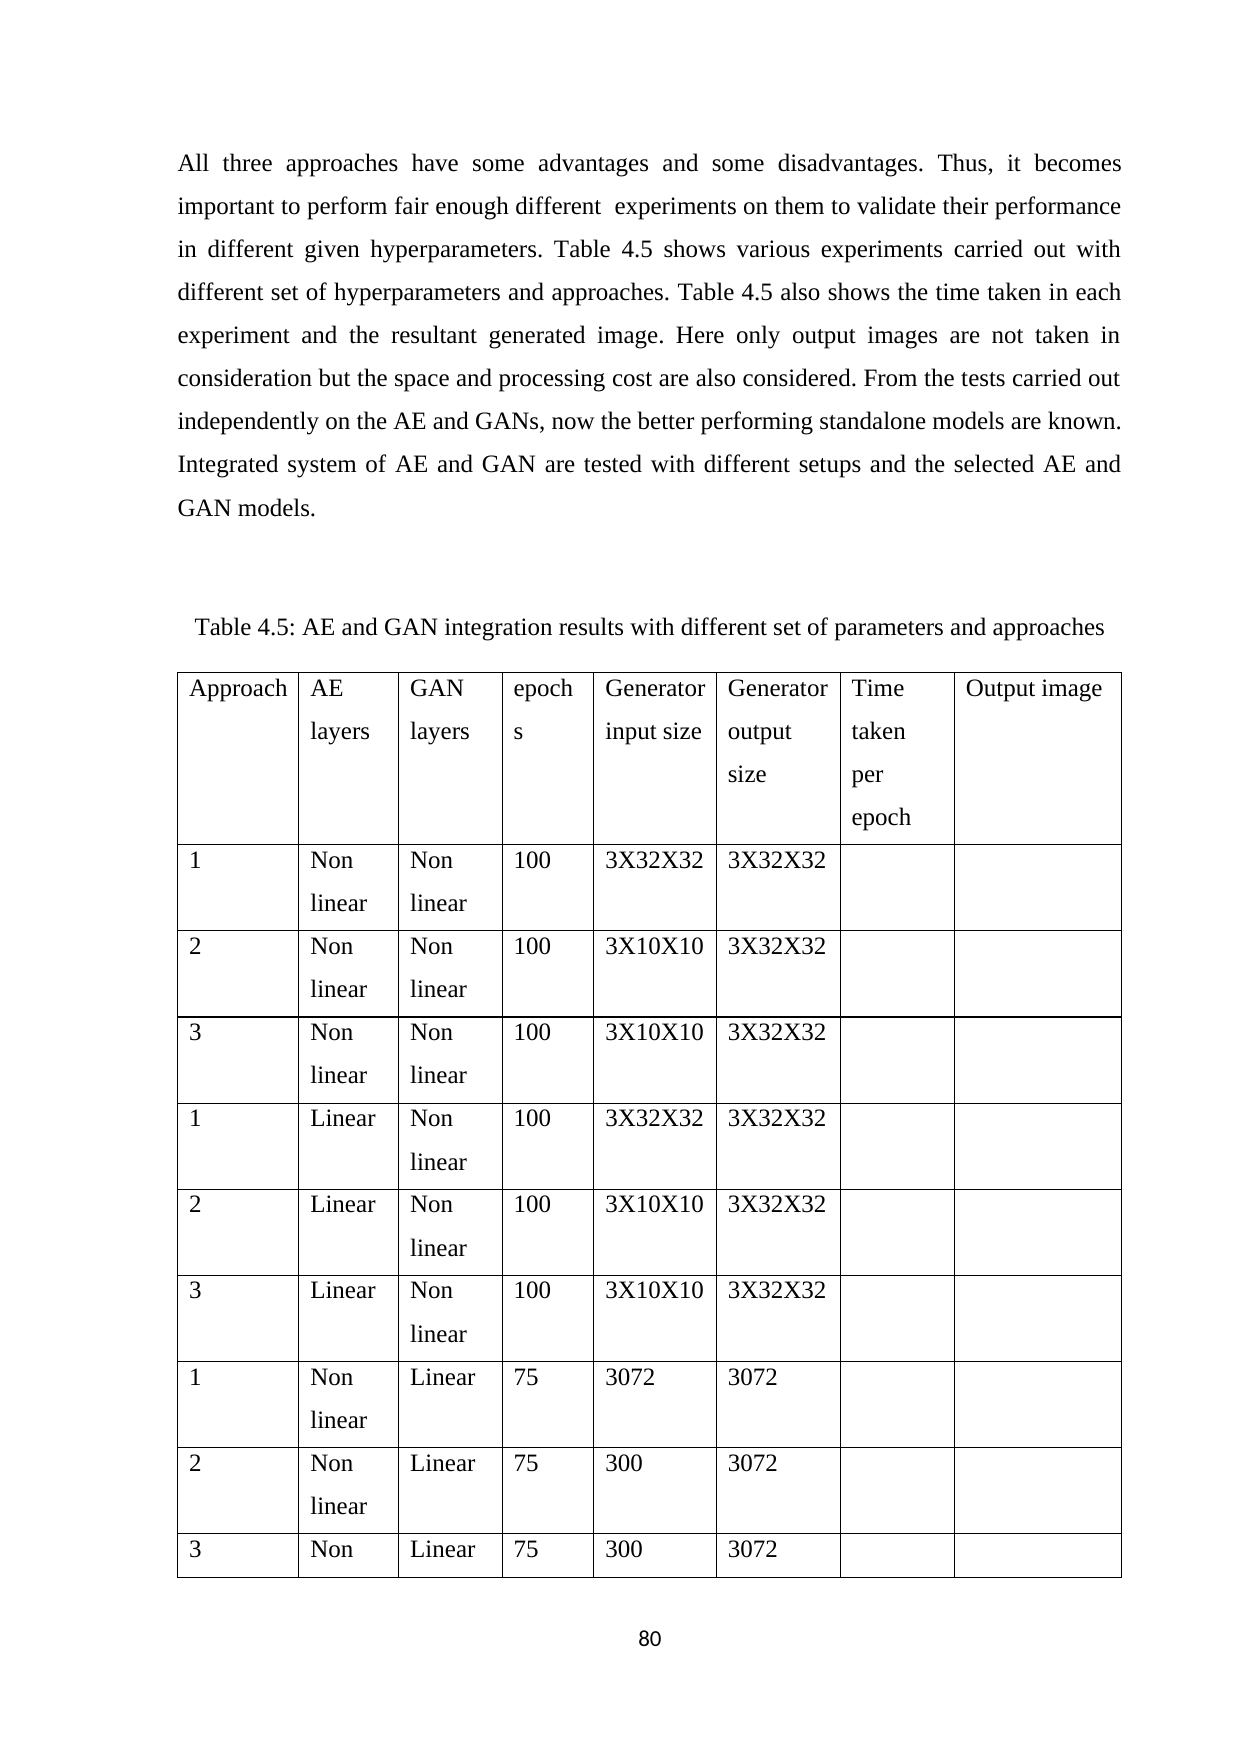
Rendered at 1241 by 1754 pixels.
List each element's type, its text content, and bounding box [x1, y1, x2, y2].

table_cell Non linear [299, 1534, 398, 1577]
table_cell 300 [594, 1448, 716, 1533]
table_cell 3072 [594, 1362, 716, 1447]
table_cell [841, 1276, 954, 1361]
table_cell Non linear [399, 845, 502, 930]
table_cell [955, 1190, 1121, 1274]
table_cell 2 [178, 1190, 298, 1274]
table_cell Non linear [299, 1018, 398, 1102]
table_cell 3072 [717, 1534, 840, 1577]
table_cell [955, 1276, 1121, 1361]
table_cell Non linear [399, 1104, 502, 1188]
text Table 4.5: AE and GAN integration results with different set of parameters and approaches [177, 612, 1122, 641]
table_cell [841, 1362, 954, 1447]
table_cell 100 [503, 1276, 593, 1361]
table_cell 3X32X32 [717, 931, 840, 1016]
table_header Generator output size [717, 673, 840, 844]
table_cell 3X32X32 [717, 1190, 840, 1274]
table_cell 3X32X32 [717, 1276, 840, 1361]
table_cell Non linear [399, 1190, 502, 1274]
table_cell 75 [503, 1362, 593, 1447]
table_header epochs [503, 673, 593, 844]
table_cell [955, 845, 1121, 930]
table_header AE layers [299, 673, 398, 844]
table_cell [955, 931, 1121, 1016]
table_cell [841, 1018, 954, 1102]
table_cell [841, 1534, 954, 1577]
table_cell 3X10X10 [594, 1018, 716, 1102]
table_cell [841, 845, 954, 930]
table_cell [955, 1018, 1121, 1102]
table_cell 3072 [717, 1362, 840, 1447]
table_cell Linear [299, 1190, 398, 1274]
table_cell 3X10X10 [594, 1190, 716, 1274]
table_cell 75 [503, 1534, 593, 1577]
table_cell 100 [503, 1104, 593, 1188]
table_cell 1 [178, 845, 298, 930]
table_cell 2 [178, 931, 298, 1016]
table_cell 3X10X10 [594, 931, 716, 1016]
table_cell 3 [178, 1018, 298, 1102]
table_cell [955, 1104, 1121, 1188]
table_cell Linear [399, 1448, 502, 1533]
table_cell 1 [178, 1104, 298, 1188]
table_cell Non linear [299, 931, 398, 1016]
table_cell 1 [178, 1362, 298, 1447]
table_cell 100 [503, 845, 593, 930]
text All three approaches have some advantages and some disadvantages. Thus, it becomes important to perform fair enough different experiments on them to validate their performance in different given hyperparameters. Table 4.5 shows various experiments carried out with different set of hyperparameters and approaches. Table 4.5 also shows the time taken in each experiment and the resultant generated image. Here only output images are not taken in consideration but the space and processing cost are also considered. From the tests carried out independently on the AE and GANs, now the better performing standalone models are known. Integrated system of AE and GAN are tested with different setups and the selected AE and GAN models. [177, 148, 1122, 521]
table_cell Non linear [299, 845, 398, 930]
table_cell Non linear [399, 931, 502, 1016]
table_cell 3X10X10 [594, 1276, 716, 1361]
table_cell Linear [299, 1276, 398, 1361]
table_header Time taken per epoch [841, 673, 954, 844]
table_cell 3X32X32 [717, 845, 840, 930]
table_header Output image [955, 673, 1121, 844]
table_cell 300 [594, 1534, 716, 1577]
table_cell 3X32X32 [594, 845, 716, 930]
table_cell Linear [399, 1534, 502, 1577]
table_cell 2 [178, 1448, 298, 1533]
table_cell 100 [503, 1190, 593, 1274]
table_cell Non linear [299, 1362, 398, 1447]
table_cell Non linear [399, 1276, 502, 1361]
table_cell [955, 1448, 1121, 1533]
table_cell Non linear [299, 1448, 398, 1533]
table_cell [841, 1104, 954, 1188]
table_cell [841, 931, 954, 1016]
table_cell Linear [299, 1104, 398, 1188]
table_cell Non linear [399, 1018, 502, 1102]
table_cell 75 [503, 1448, 593, 1533]
table_cell 100 [503, 931, 593, 1016]
table_cell 100 [503, 1018, 593, 1102]
table_header GAN layers [399, 673, 502, 844]
table_cell [841, 1190, 954, 1274]
table_header Generator input size [594, 673, 716, 844]
table_cell 3 [178, 1276, 298, 1361]
table_cell [955, 1362, 1121, 1447]
table_cell 3X32X32 [717, 1104, 840, 1188]
table_cell 3 [178, 1534, 298, 1577]
table_cell Linear [399, 1362, 502, 1447]
table_header Approach [178, 673, 298, 844]
table_cell 3072 [717, 1448, 840, 1533]
table_cell [841, 1448, 954, 1533]
table_cell 3X32X32 [717, 1018, 840, 1102]
table_cell 3X32X32 [594, 1104, 716, 1188]
table_cell [955, 1534, 1121, 1577]
